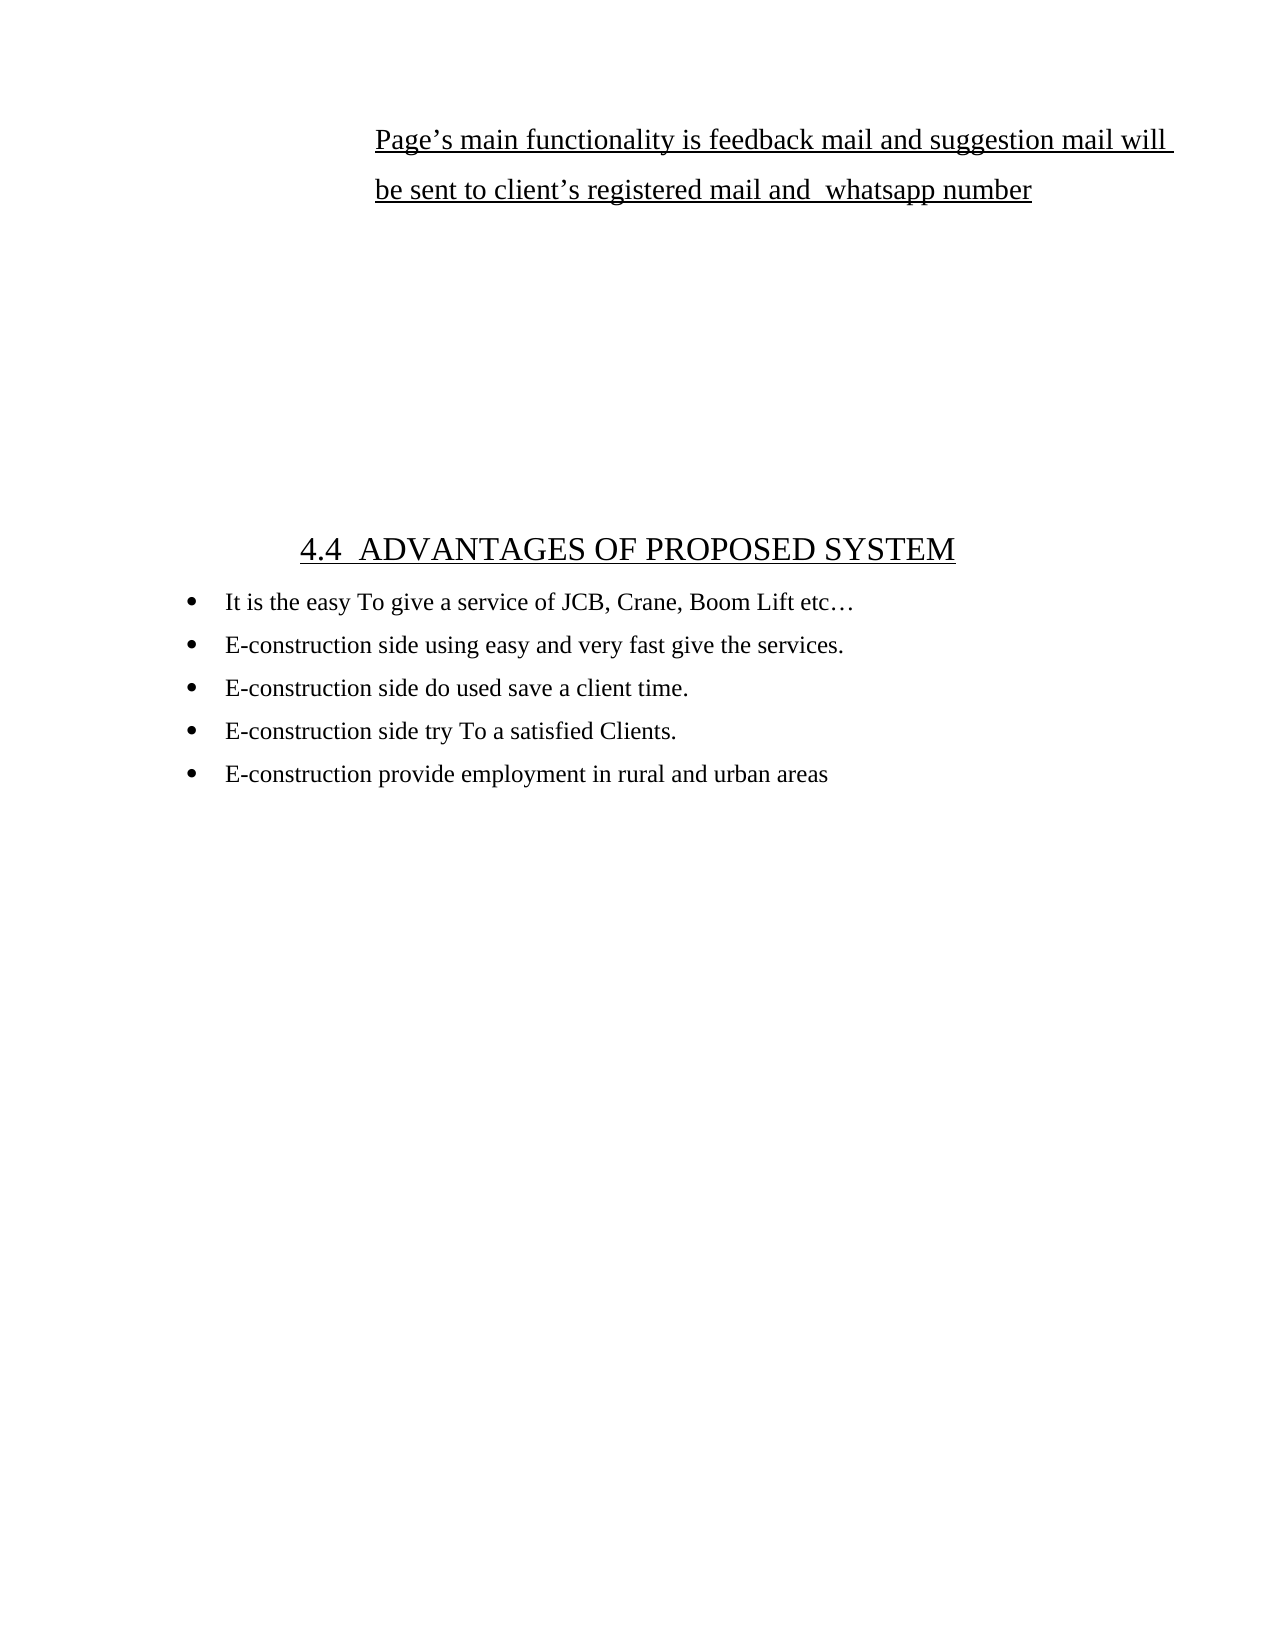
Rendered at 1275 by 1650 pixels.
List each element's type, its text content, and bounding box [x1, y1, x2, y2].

list E-construction side try To a satisfied Clients. [187, 716, 1200, 745]
list E-construction provide employment in rural and urban areas [187, 759, 1200, 788]
list It is the easy To give a service of JCB, Crane, Boom Lift etc… [187, 587, 1200, 616]
list E-construction side using easy and very fast give the services. [187, 630, 1200, 659]
list Page’s main functionality is feedback mail and suggestion mail will be sent to client’s registered mail and whatsapp number [375, 122, 1200, 206]
text 4.4 ADVANTAGES OF PROPOSED SYSTEM [300, 529, 1200, 568]
list E-construction side do used save a client time. [187, 673, 1200, 702]
